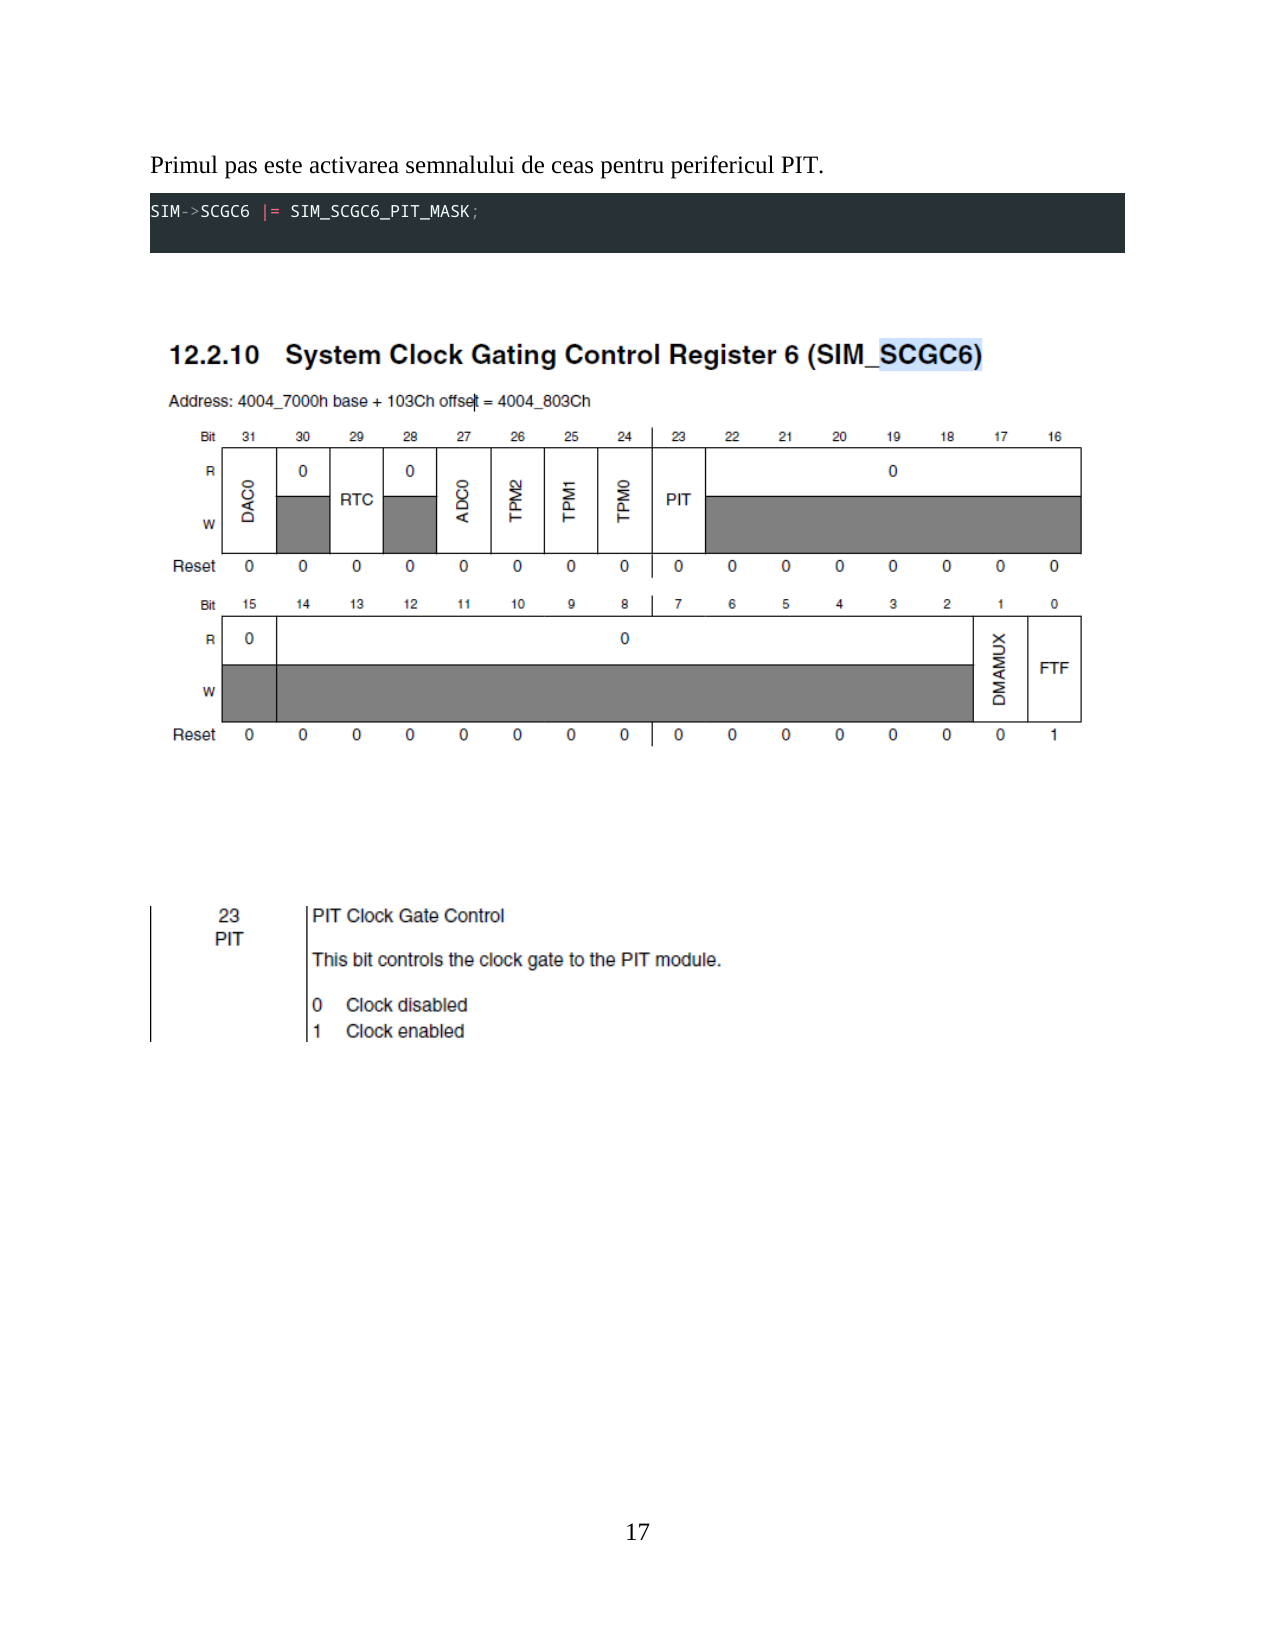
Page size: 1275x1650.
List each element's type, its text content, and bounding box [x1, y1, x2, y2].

text Primul pas este activarea semnalului de ceas pentru perifericul PIT. [150, 150, 1125, 179]
picture [160, 338, 1115, 763]
text SIM->SCGC6 |= SIM_SCGC6_PIT_MASK; [150, 193, 1125, 223]
picture [150, 906, 1193, 1042]
